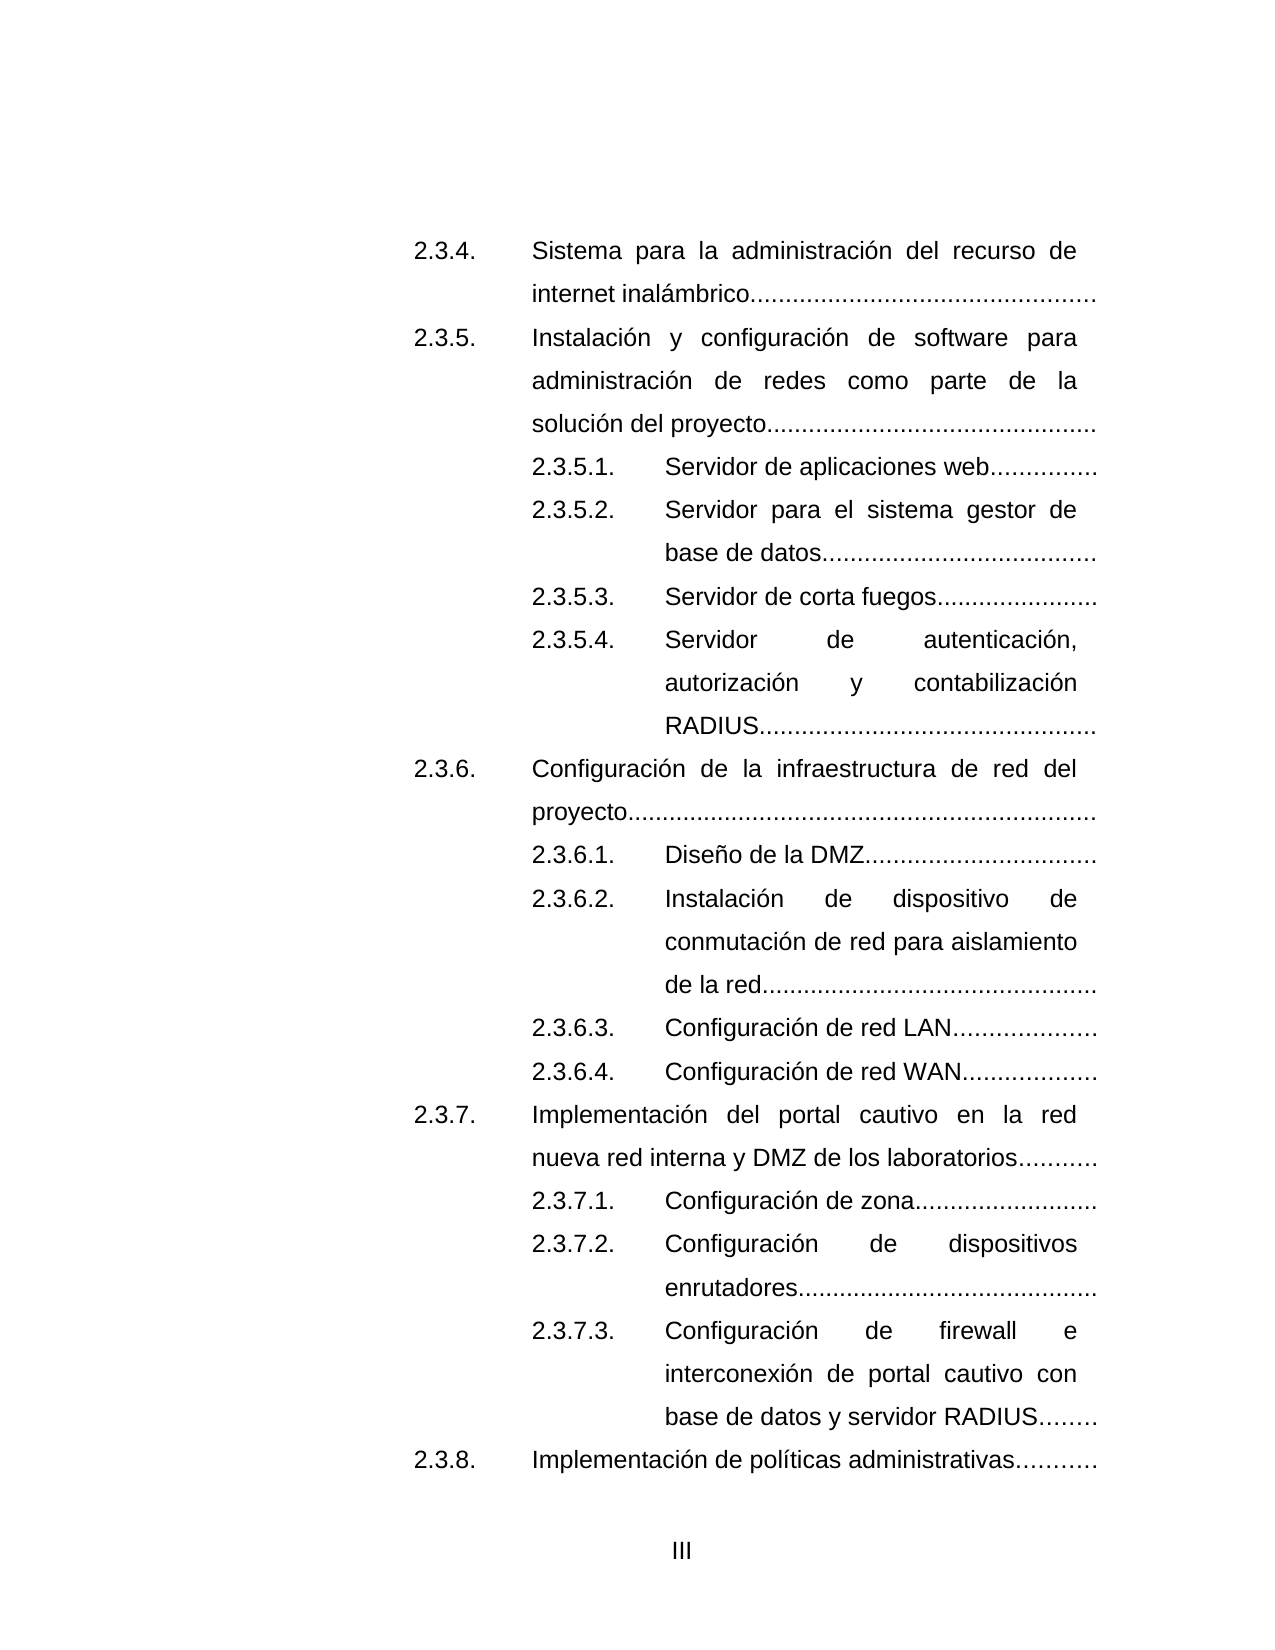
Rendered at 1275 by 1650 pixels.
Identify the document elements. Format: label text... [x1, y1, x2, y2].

text 2.3.6.4. Configuración de red WAN 69 [532, 1056, 1078, 1085]
text 2.3.6. Configuración de la infraestructura de red del proyecto 68 [413, 754, 1078, 826]
text 2.3.7.3. Configuración de firewall e interconexión de portal cautivo con base de datos y servidor RADIUS 70 [532, 1316, 1078, 1431]
text 2.3.7.2. Configuración de dispositivos enrutadores 70 [532, 1229, 1078, 1301]
text 2.3.6.1. Diseño de la DMZ 68 [532, 840, 1078, 869]
text 2.3.7. Implementación del portal cautivo en la red nueva red interna y DMZ de los laboratorios 70 [413, 1100, 1078, 1172]
text 2.3.5.4. Servidor de autenticación, autorización y contabilización RADIUS 56 [532, 625, 1078, 740]
text 2.3.6.3. Configuración de red LAN 69 [532, 1013, 1078, 1042]
text 2.3.5.1. Servidor de aplicaciones web 51 [532, 452, 1078, 481]
text 2.3.5.2. Servidor para el sistema gestor de base de datos 53 [532, 495, 1078, 567]
text 2.3.5.3. Servidor de corta fuegos 54 [532, 581, 1078, 610]
text 2.3.8. Implementación de políticas administrativas 70 [413, 1445, 1078, 1474]
text 2.3.4. Sistema para la administración del recurso de internet inalámbrico. 47 [413, 236, 1078, 308]
text 2.3.6.2. Instalación de dispositivo de conmutación de red para aislamiento de la red 69 [532, 884, 1078, 999]
text 2.3.7.1. Configuración de zona 70 [532, 1186, 1078, 1215]
text 2.3.5. Instalación y configuración de software para administración de redes como parte de la solución del proyecto 51 [413, 322, 1078, 437]
